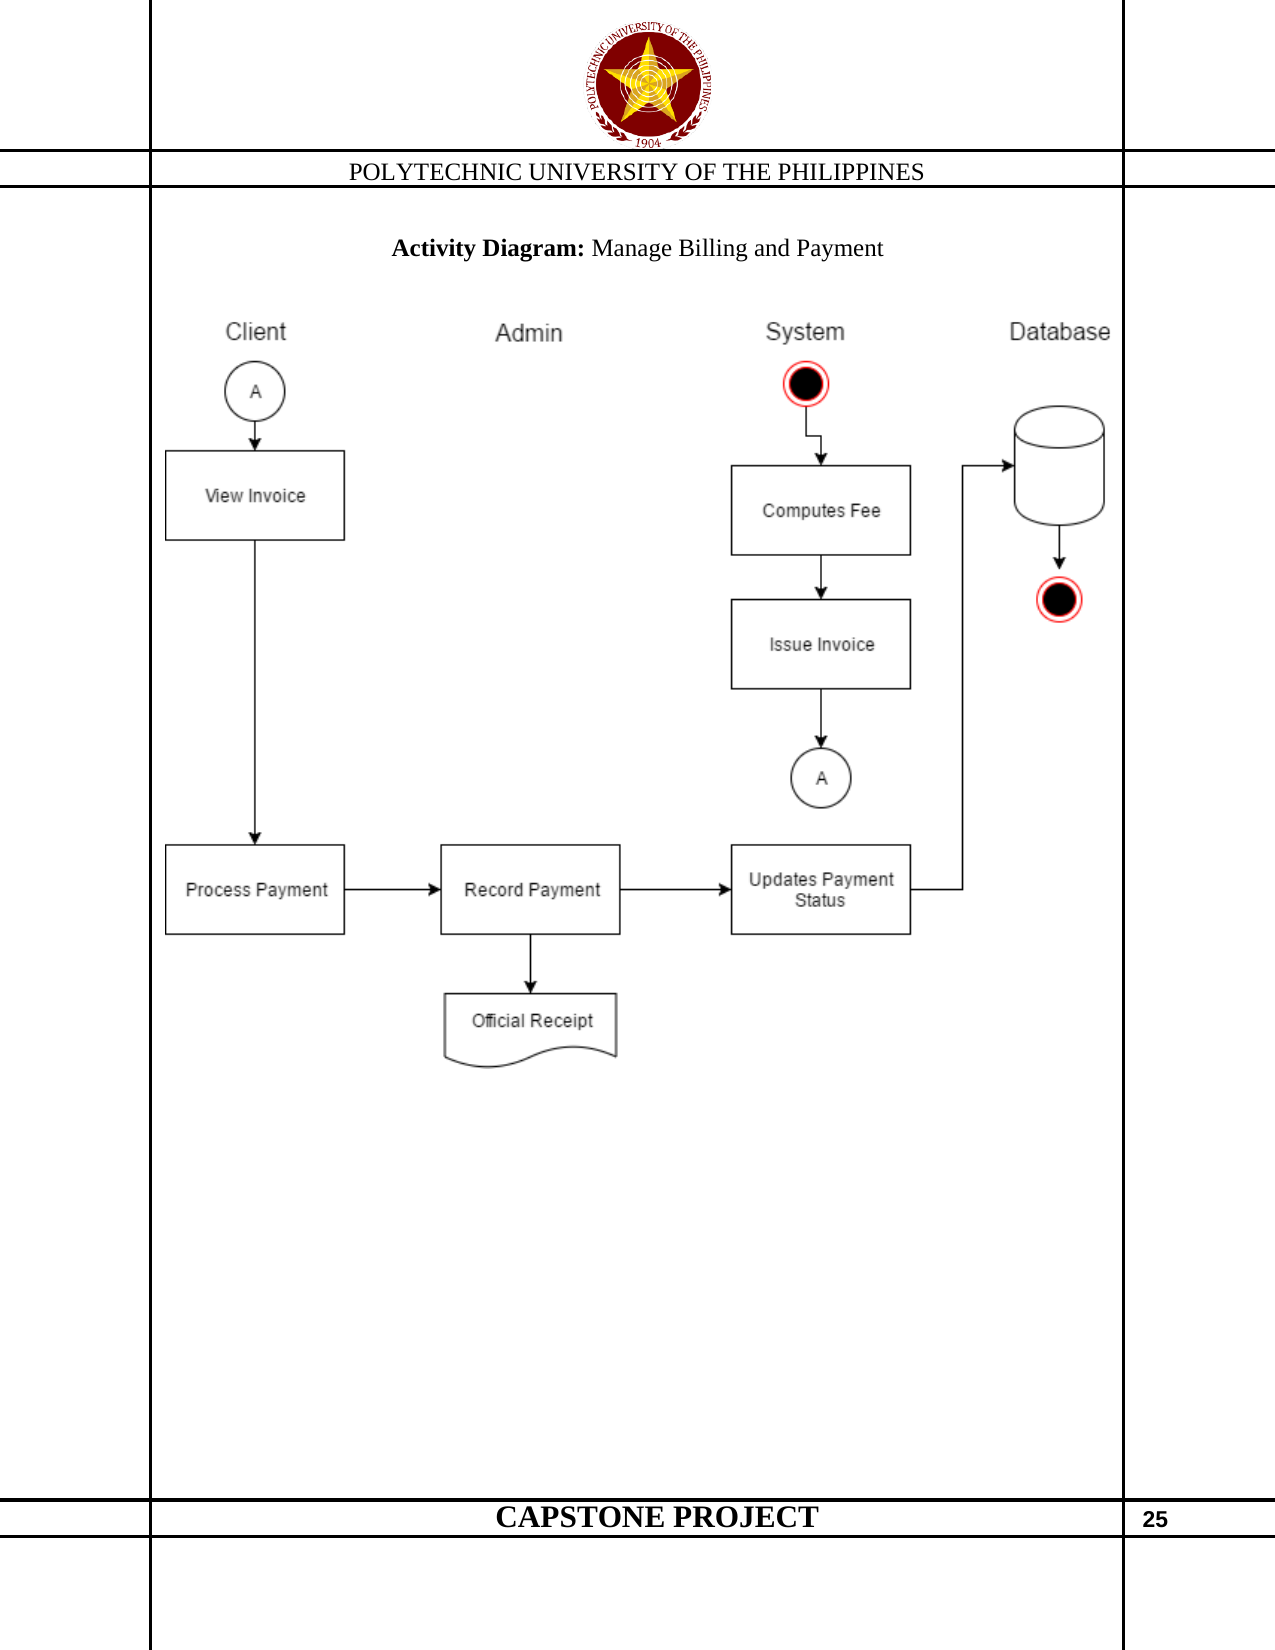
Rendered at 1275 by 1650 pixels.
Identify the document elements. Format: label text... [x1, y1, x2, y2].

picture [165, 315, 1111, 1069]
picture [583, 20, 712, 149]
text Activity Diagram: Manage Billing and Payment [165, 233, 1110, 262]
